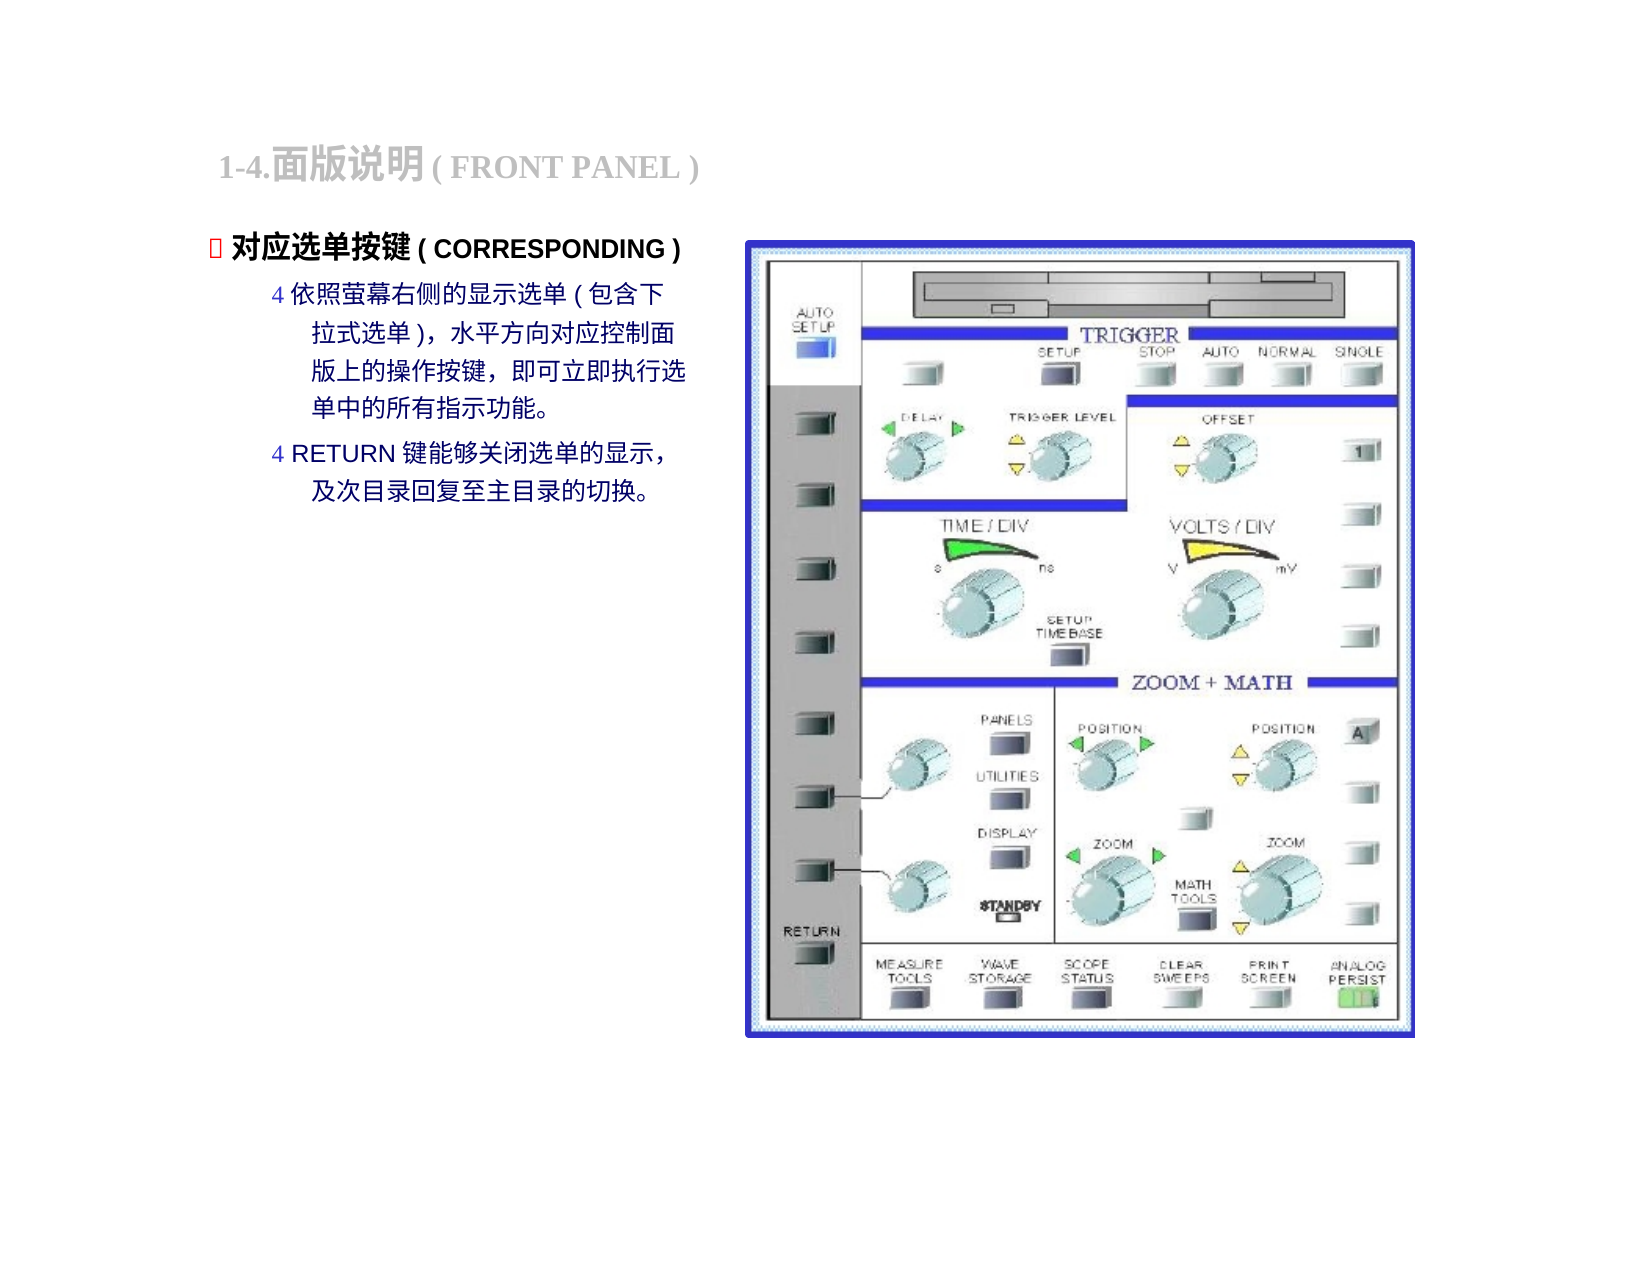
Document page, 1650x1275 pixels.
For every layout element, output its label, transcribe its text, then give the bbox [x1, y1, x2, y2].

text 1-4.面版说明 ( FRONT PANEL ) [218, 146, 1650, 187]
text 及次目录回复至主目录的切换。 [311, 472, 1650, 507]
text  RETURN 键能够关闭选单的显示， [271, 425, 1650, 472]
text 拉式选单 )，水平方向对应控制面 [311, 313, 1650, 350]
text  依照萤幕右侧的显示选单 ( 包含下 [271, 265, 1650, 313]
text  对应选单按键 ( CORRESPONDING ) [207, 232, 1650, 265]
picture [747, 507, 1415, 1038]
text 单中的所有指示功能。 [311, 388, 1650, 425]
text 版上的操作按键，即可立即执行选 [311, 350, 1650, 388]
